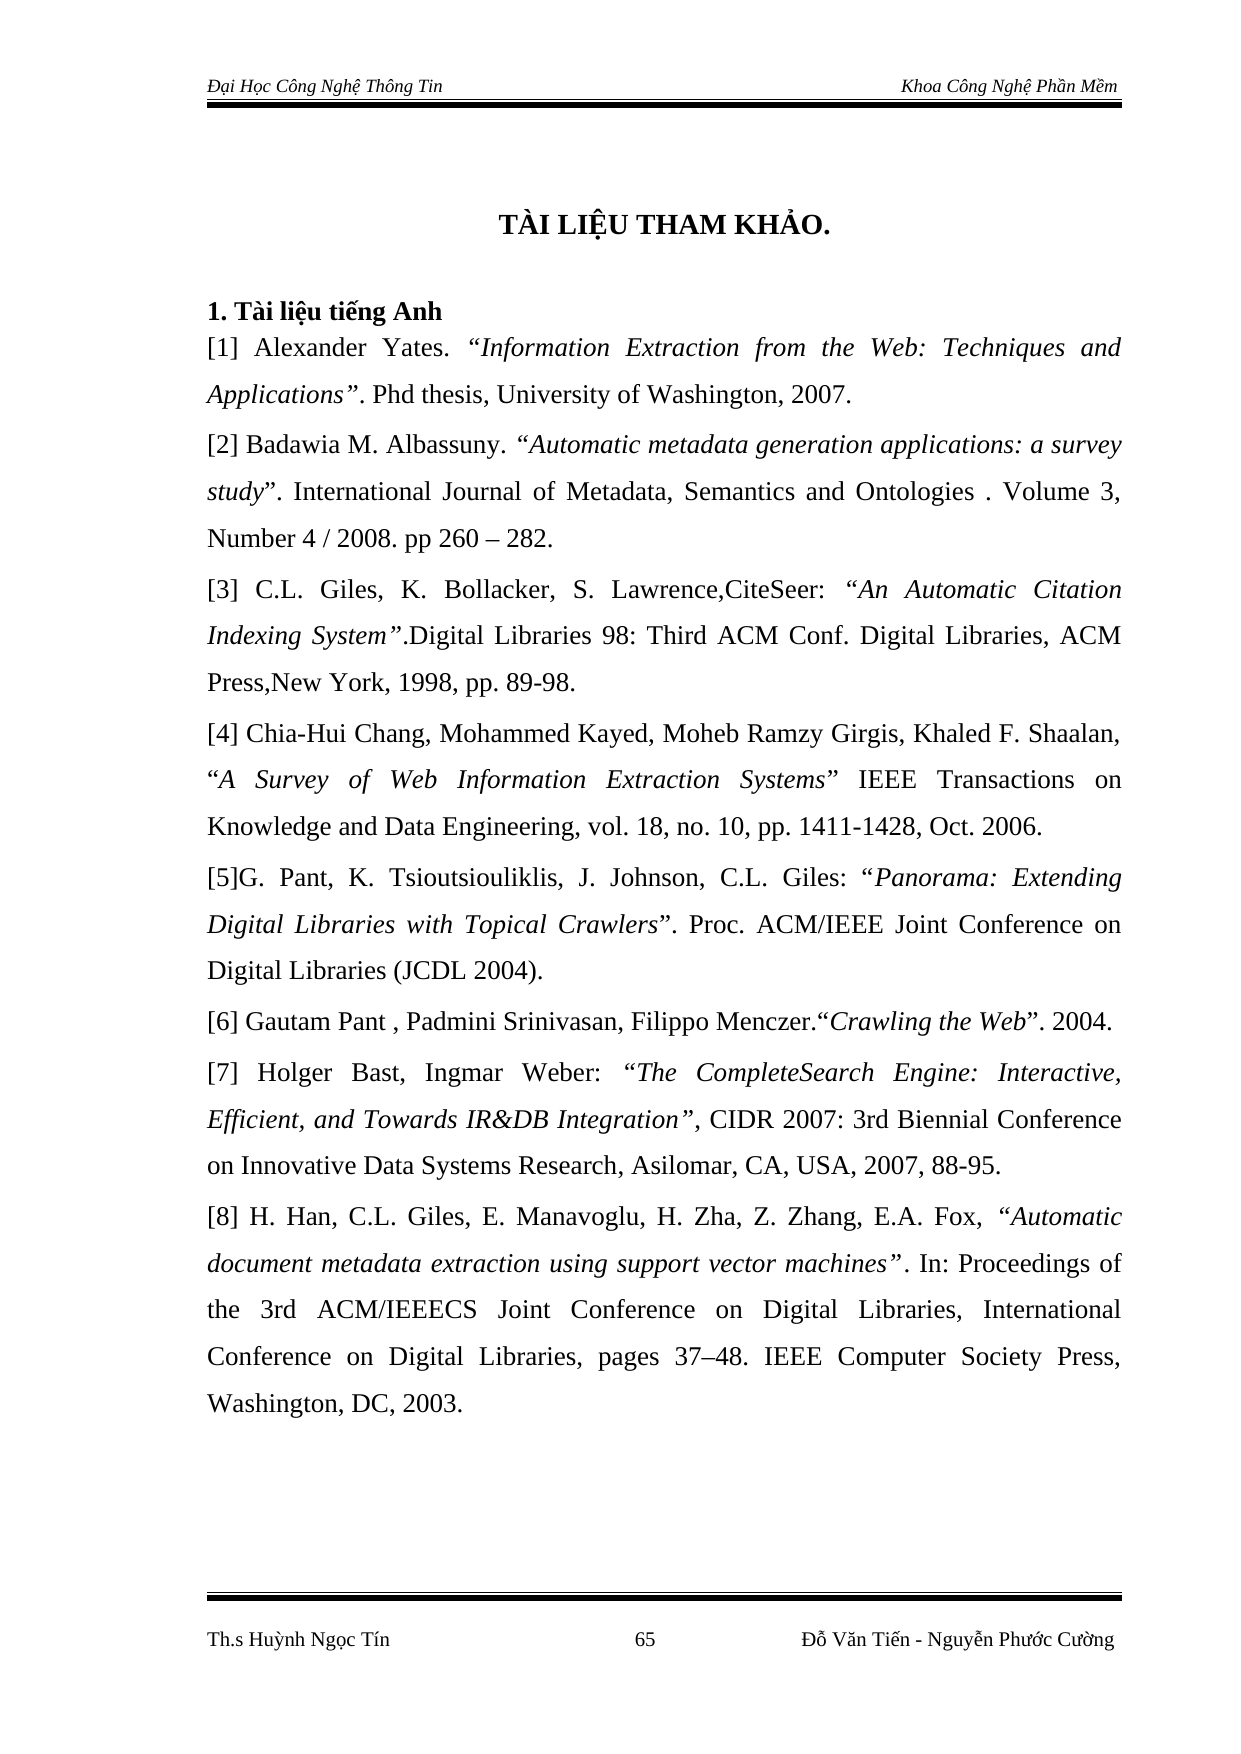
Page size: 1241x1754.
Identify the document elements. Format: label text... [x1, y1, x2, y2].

text [8] H. Han, C.L. Giles, E. Manavoglu, H. Zha, Z. Zhang, E.A. Fox, “Automatic document metadata extraction using support vector machines”. In: Proceedings of the 3rd ACM/IEEECS Joint Conference on Digital Libraries, International Conference on Digital Libraries, pages 37–48. IEEE Computer Society Press, Washington, DC, 2003. [207, 1200, 1122, 1418]
text [6] Gautam Pant , Padmini Srinivasan, Filippo Menczer.“Crawling the Web”. 2004. [207, 1005, 1122, 1036]
text [7] Holger Bast, Ingmar Weber: “The CompleteSearch Engine: Interactive, Efficient, and Towards IR&DB Integration”, CIDR 2007: 3rd Biennial Conference on Innovative Data Systems Research, Asilomar, CA, USA, 2007, 88-95. [207, 1056, 1122, 1181]
text [1] Alexander Yates. “Information Extraction from the Web: Techniques and Applications”. Phd thesis, University of Washington, 2007. [207, 331, 1122, 409]
text [4] Chia-Hui Chang, Mohammed Kayed, Moheb Ramzy Girgis, Khaled F. Shaalan, “A Survey of Web Information Extraction Systems” IEEE Transactions on Knowledge and Data Engineering, vol. 18, no. 10, pp. 1411-1428, Oct. 2006. [207, 717, 1122, 841]
text [5]G. Pant, K. Tsioutsiouliklis, J. Johnson, C.L. Giles: “Panorama: Extending Digital Libraries with Topical Crawlers”. Proc. ACM/IEEE Joint Conference on Digital Libraries (JCDL 2004). [207, 861, 1122, 986]
text [2] Badawia M. Albassuny. “Automatic metadata generation applications: a survey study”. International Journal of Metadata, Semantics and Ontologies . Volume 3, Number 4 / 2008. pp 260 – 282. [207, 428, 1122, 553]
text [3] C.L. Giles, K. Bollacker, S. Lawrence,CiteSeer: “An Automatic Citation Indexing System”.Digital Libraries 98: Third ACM Conf. Digital Libraries, ACM Press,New York, 1998, pp. 89-98. [207, 573, 1122, 697]
subtitle TÀI LIỆU THAM KHẢO. [207, 207, 1122, 240]
subtitle 1. Tài liệu tiếng Anh [207, 295, 1122, 326]
